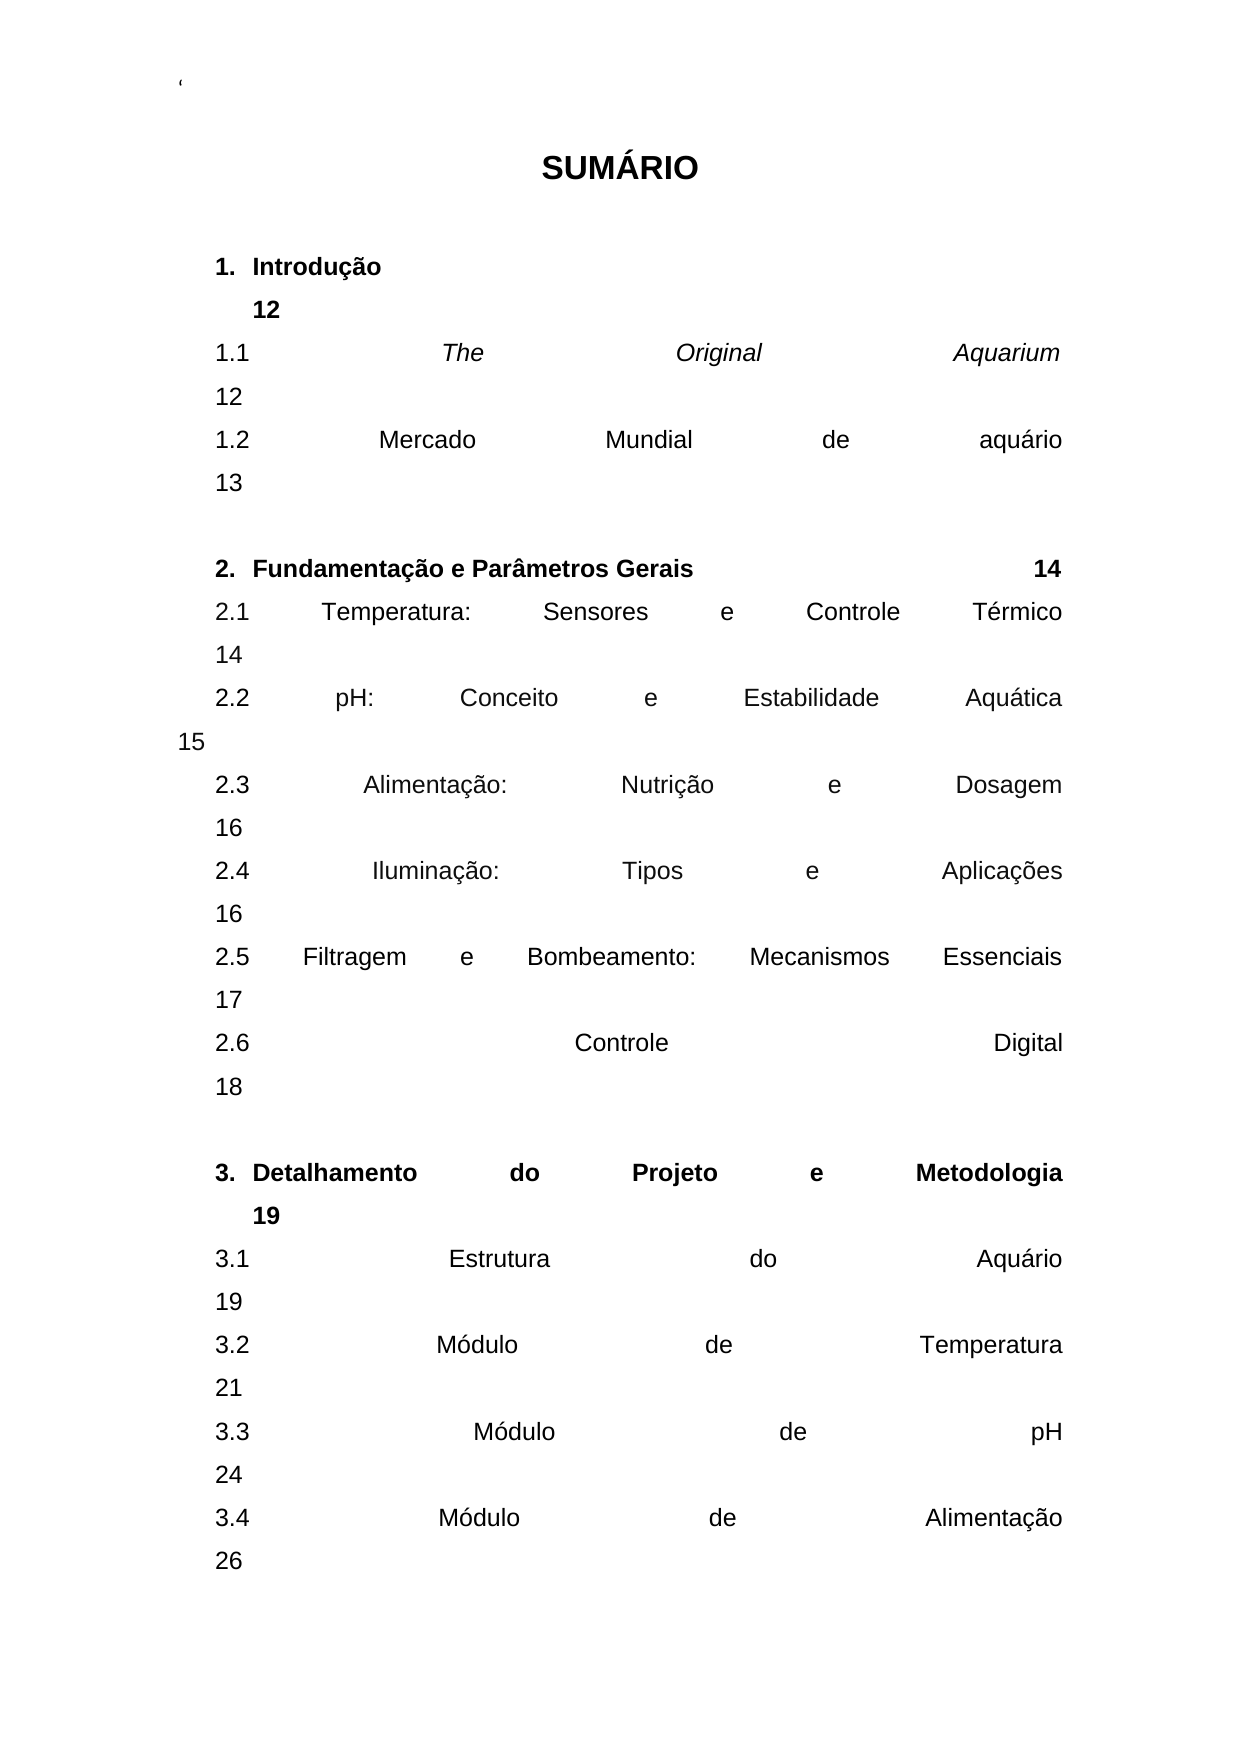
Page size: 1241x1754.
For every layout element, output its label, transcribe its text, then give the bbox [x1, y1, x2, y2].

text 1.2 Mercado Mundial de aquário 13 [215, 425, 1063, 497]
text 2.3 Alimentação: Nutrição e Dosagem 16 [215, 770, 1063, 842]
text 3.1 Estrutura do Aquário 19 [215, 1244, 1063, 1316]
text 2.4 Iluminação: Tipos e Aplicações 16 [215, 856, 1063, 928]
text 2.2 pH: Conceito e Estabilidade Aquática 15 [177, 683, 1063, 755]
text 3.2 Módulo de Temperatura 21 [215, 1330, 1063, 1402]
text 2.1 Temperatura: Sensores e Controle Térmico 14 [215, 597, 1063, 669]
text 2.5 Filtragem e Bombeamento: Mecanismos Essenciais 17 [215, 942, 1063, 1014]
list Introdução 12 [215, 252, 1063, 324]
list Fundamentação e Parâmetros Gerais 14 [215, 554, 1063, 583]
text 1.1 The Original Aquarium 12 [215, 338, 1063, 410]
list Detalhamento do Projeto e Metodologia 19 [215, 1158, 1063, 1230]
text SUMÁRIO [177, 148, 1063, 186]
text 2.6 Controle Digital 18 [215, 1028, 1063, 1100]
text 3.4 Módulo de Alimentação 26 [215, 1503, 1063, 1575]
text 3.3 Módulo de pH 24 [215, 1417, 1063, 1488]
